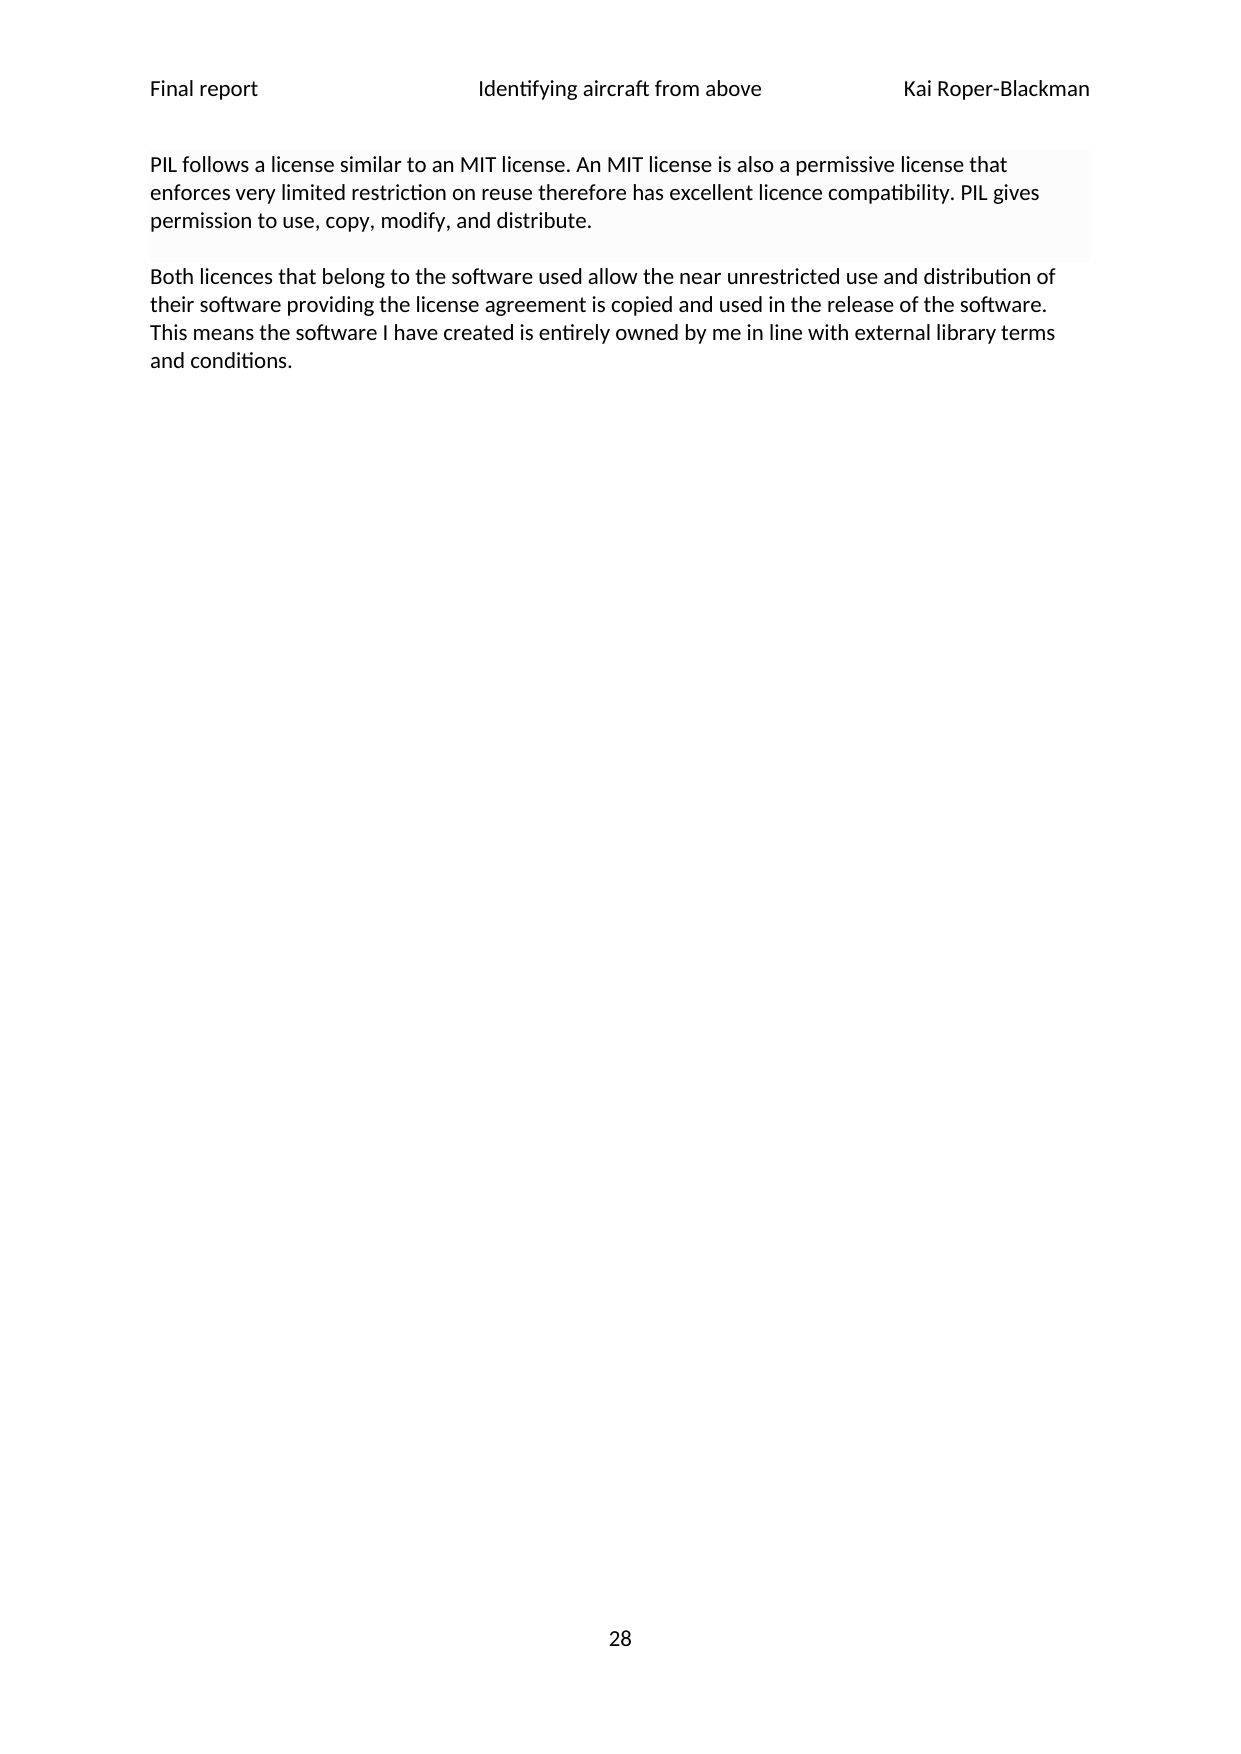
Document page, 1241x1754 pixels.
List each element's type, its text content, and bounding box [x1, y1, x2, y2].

text PIL follows a license similar to an MIT license. An MIT license is also a permissive license that enforces very limited restriction on reuse therefore has excellent licence compatibility. PIL gives permission to use, copy, modify, and distribute. [150, 150, 1090, 234]
text Both licences that belong to the software used allow the near unrestricted use and distribution of their software providing the license agreement is copied and used in the release of the software. This means the software I have created is entirely owned by me in line with external library terms and conditions. [150, 262, 1090, 374]
